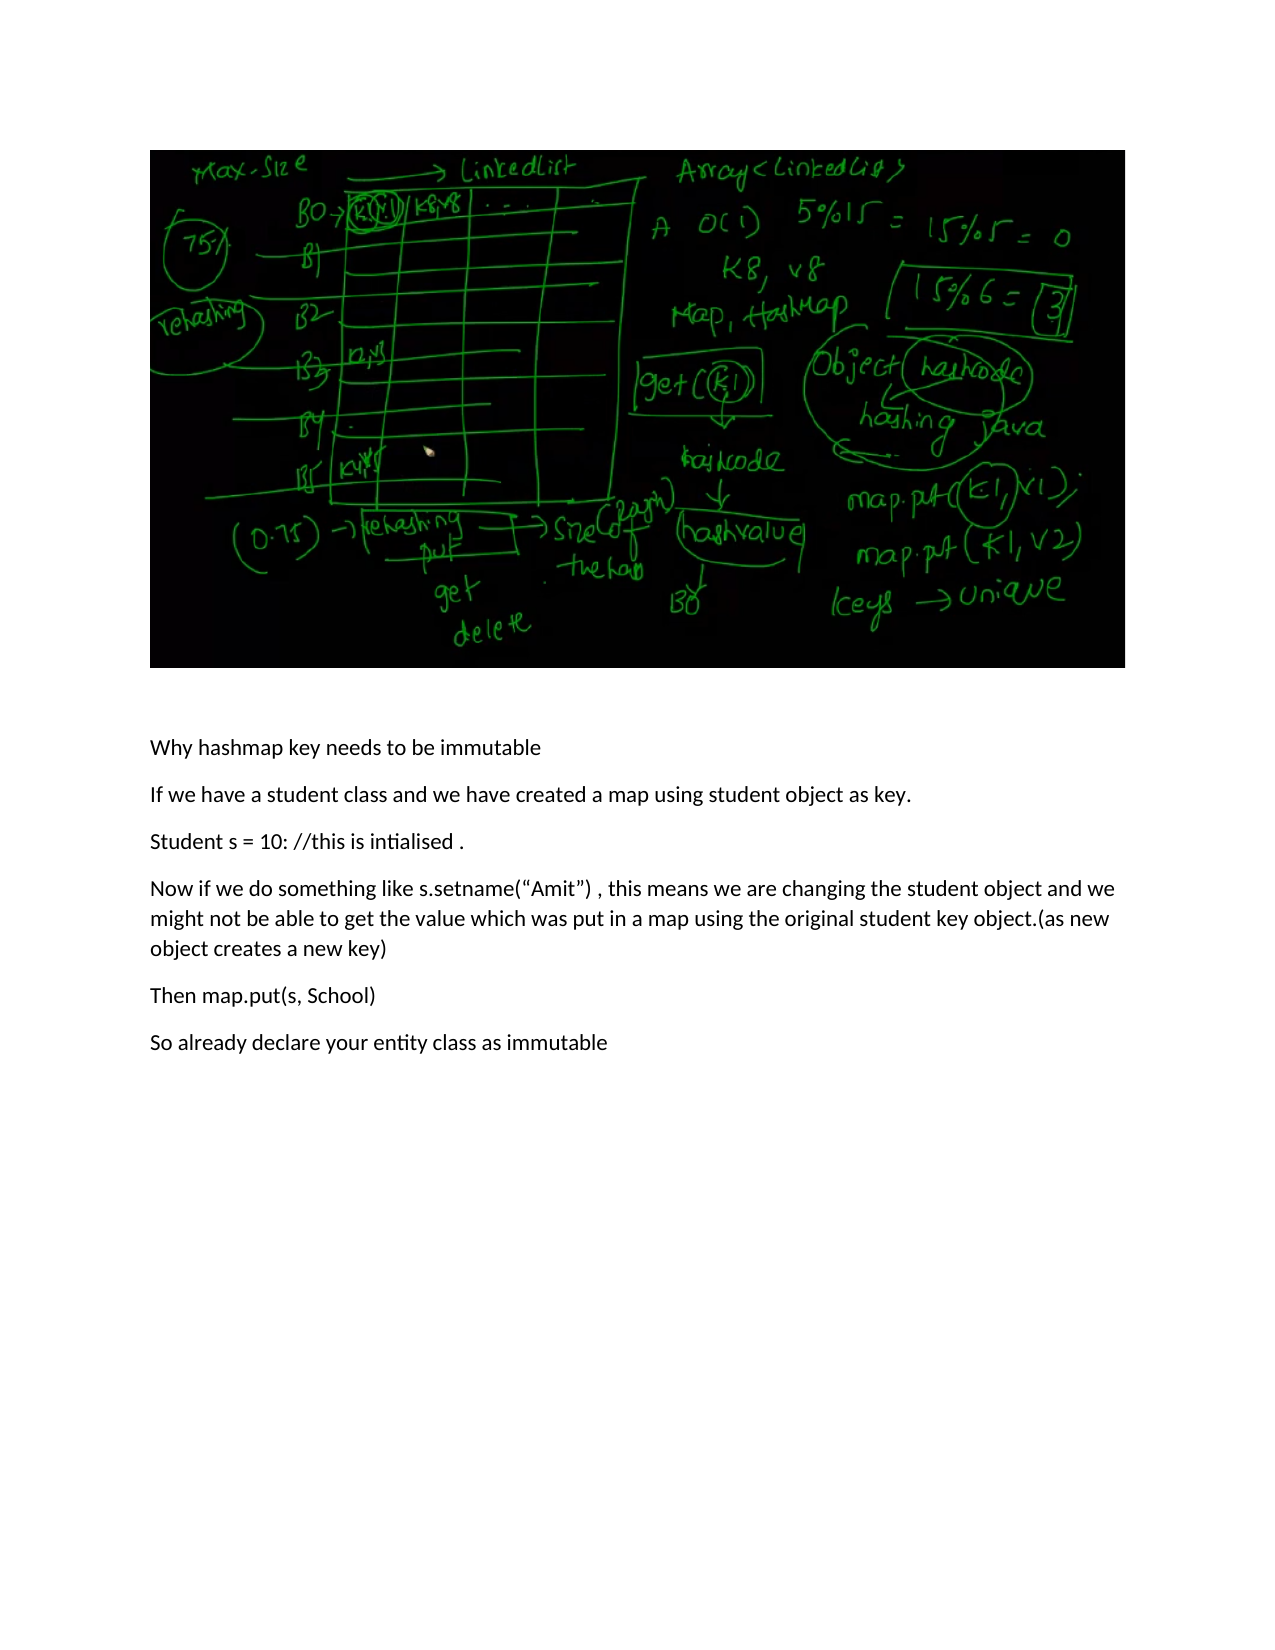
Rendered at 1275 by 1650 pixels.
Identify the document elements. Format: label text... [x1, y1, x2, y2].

text Student s = 10: //this is intialised . [150, 827, 1125, 855]
text Why hashmap key needs to be immutable [150, 733, 1125, 761]
text If we have a student class and we have created a map using student object as key. [150, 780, 1125, 808]
text Then map.put(s, School) [150, 981, 1125, 1009]
picture [150, 150, 1125, 668]
text Now if we do something like s.setname(“Amit”) , this means we are changing the student object and we might not be able to get the value which was put in a map using the original student key object.(as new object creates a new key) [150, 874, 1125, 962]
text So already declare your entity class as immutable [150, 1028, 1125, 1056]
